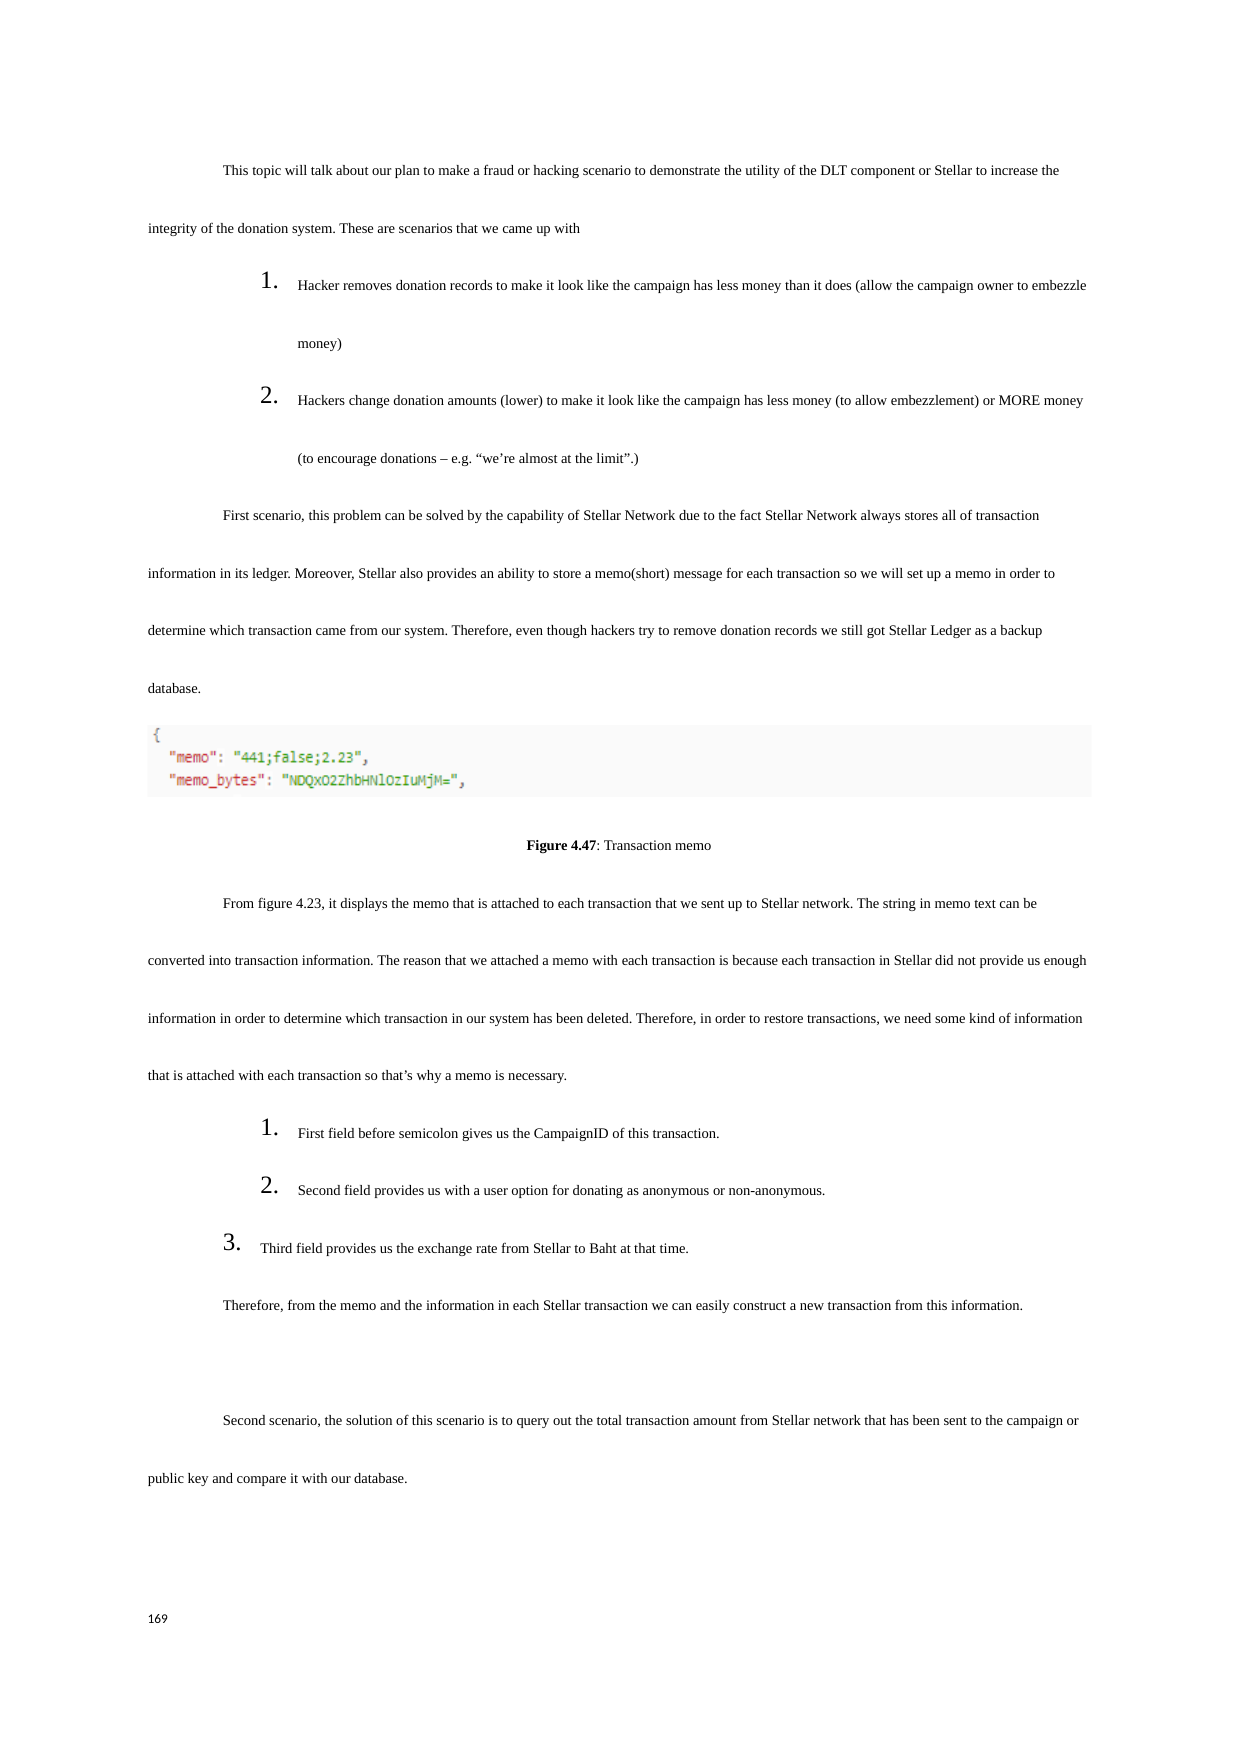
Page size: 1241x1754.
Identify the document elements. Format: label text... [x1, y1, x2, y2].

list Hackers change donation amounts (lower) to make it look like the campaign has less money (to allow embezzlement) or MORE money (to encourage donations – e.g. “we’re almost at the limit”.) [260, 380, 1090, 466]
text First scenario, this problem can be solved by the capability of Stellar Network due to the fact Stellar Network always stores all of transaction information in its ledger. Moreover, Stellar also provides an ability to store a memo(short) message for each transaction so we will set up a memo in order to determine which transaction came from our system. Therefore, even though hackers try to remove donation records we still got Stellar Ledger as a backup database. [148, 495, 1090, 696]
text Second scenario, the solution of this scenario is to query out the total transaction amount from Stellar network that has been sent to the campaign or public key and compare it with our database. [148, 1400, 1090, 1486]
text Figure 4.47: Transaction memo [147, 825, 1090, 854]
list Third field provides us the exchange rate from Stellar to Baht at that time. [223, 1227, 1090, 1256]
list Second field provides us with a user option for donating as anonymous or non-anonymous. [260, 1170, 1090, 1199]
text From figure 4.23, it displays the memo that is attached to each transaction that we sent up to Stellar network. The string in memo text can be converted into transaction information. The reason that we attached a memo with each transaction is because each transaction in Stellar did not provide us enough information in order to determine which transaction in our system has been deleted. Therefore, in order to restore transactions, we need some kind of information that is attached with each transaction so that’s why a memo is necessary. [148, 882, 1090, 1084]
list Hacker removes donation records to make it look like the campaign has less money than it does (allow the campaign owner to embezzle money) [260, 265, 1090, 351]
text This topic will talk about our plan to make a fraud or hacking scenario to demonstrate the utility of the DLT component or Stellar to increase the integrity of the donation system. These are scenarios that we came up with [148, 150, 1090, 236]
list First field before semicolon gives us the CampaignID of this transaction. [260, 1112, 1090, 1141]
text Therefore, from the memo and the information in each Stellar transaction we can easily construct a new transaction from this information. [148, 1285, 1090, 1314]
picture [147, 725, 1092, 797]
